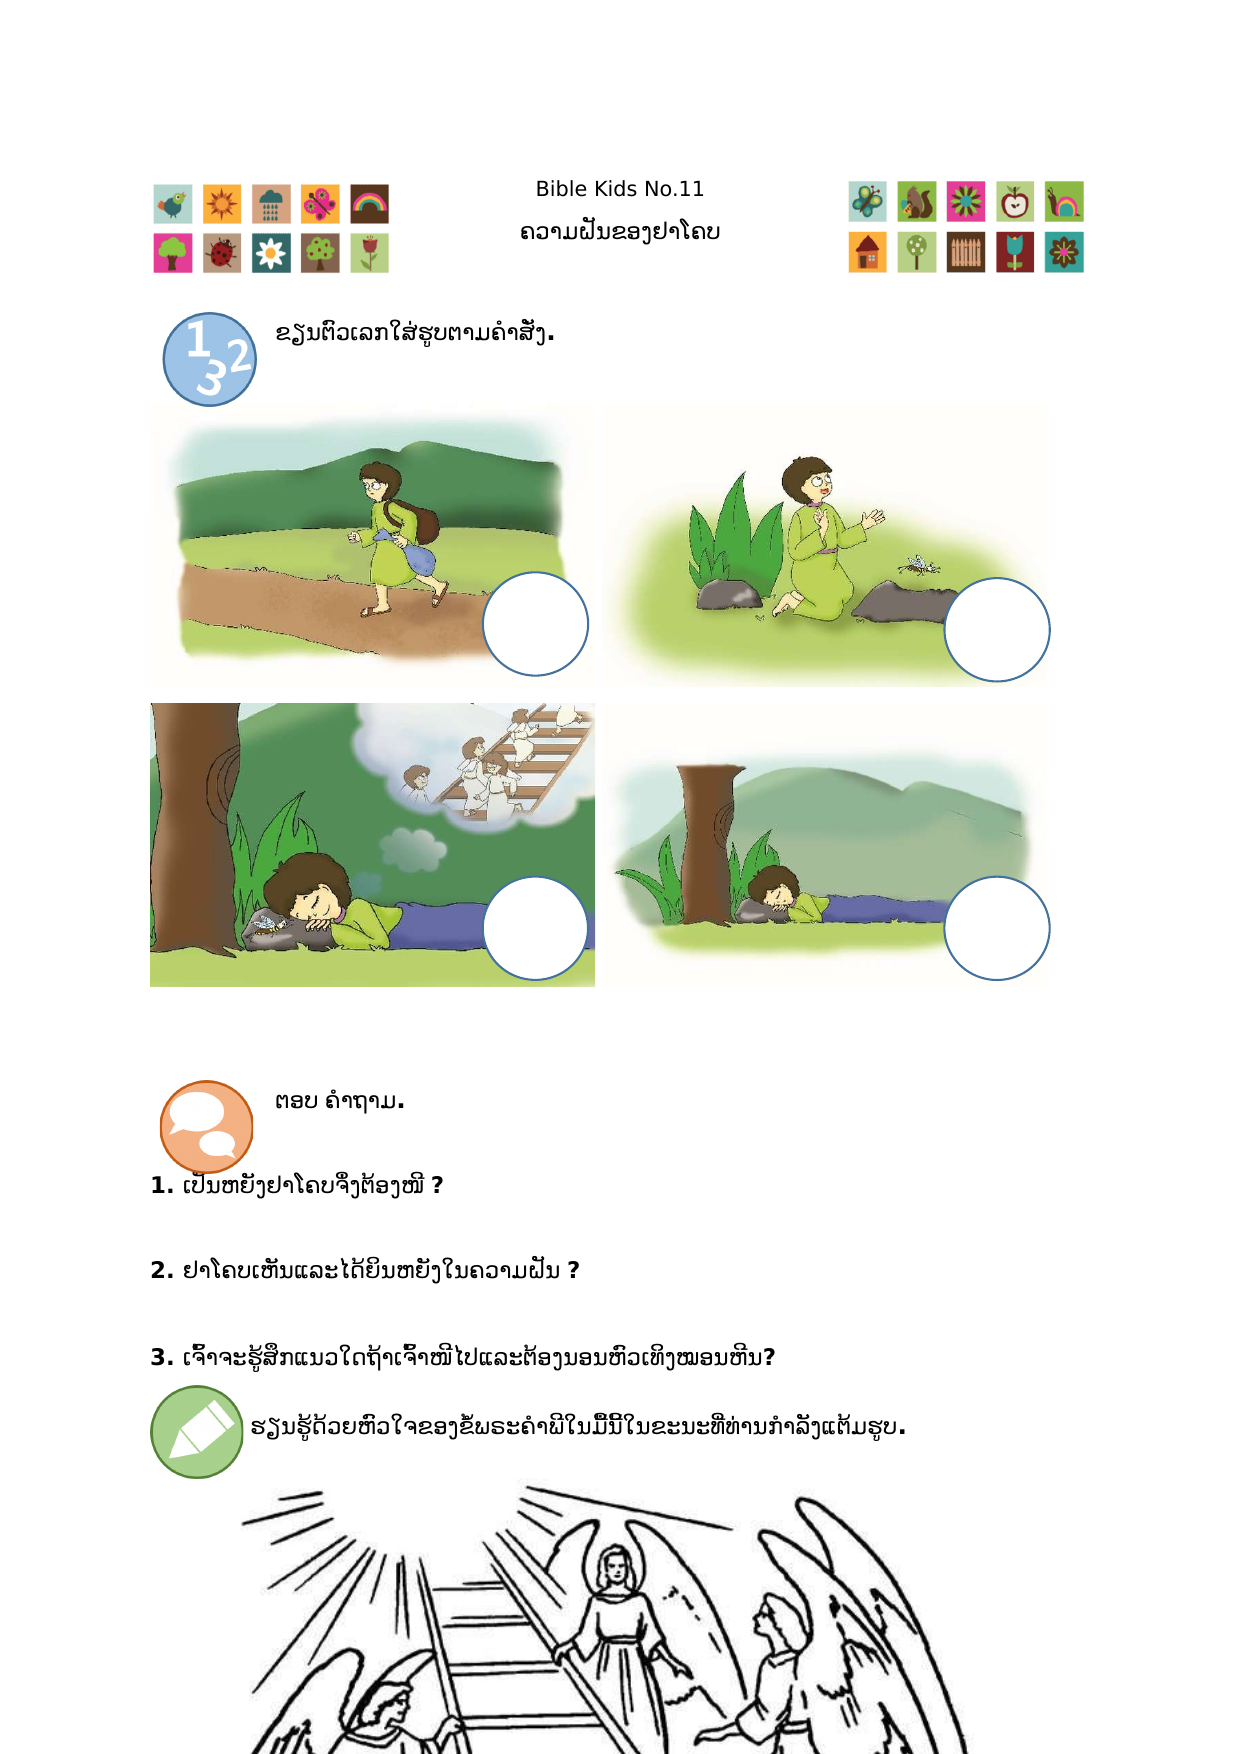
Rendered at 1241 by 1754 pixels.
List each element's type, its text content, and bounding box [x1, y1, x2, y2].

text Bible Kids No.11 [150, 177, 1090, 201]
picture [150, 1385, 1039, 1754]
text 3. ເຈົ້າ​ຈະ​ຮູ້ສຶກ​ແນວ​ໃດ​ຖ້າ​ເຈົ້າ​ໜີ​ໄປ​ແລະ​ຕ້ອງ​ນອນ​ຫົວ​ເທິງ​ໝອນ​ຫີນ? [150, 1344, 1090, 1371]
picture [602, 703, 1048, 987]
picture [843, 179, 1085, 277]
text 2. ຢາໂຄບ​ເຫັນ​ແລະ​ໄດ້​ຍິນ​ຫຍັງ​ໃນ​ຄວາມ​ຝັນ ? [150, 1257, 1090, 1284]
picture [602, 403, 1048, 687]
text ຂຽນຕົວເລກໃສ່ຮູບຕາມຄໍາສັ່ງ. [288, 317, 1090, 346]
picture [150, 703, 596, 987]
text ຄວາມຝັນຂອງຢາໂຄບ [396, 218, 843, 244]
picture [150, 293, 596, 687]
text 1. ເປັນ​ຫຍັງ​ຢາໂຄບ​ຈຶ່ງ​ຕ້ອງ​ໜີ ? [150, 1172, 1090, 1199]
picture [150, 183, 396, 277]
picture [159, 1080, 254, 1174]
text ຮຽນຮູ້ດ້ວຍຫົວໃຈຂອງຂໍ້ພຣະຄໍາພີໃນມື້ນີ້ໃນຂະນະທີ່ທ່ານກໍາລັງແຕ້ມຮູບ. [244, 1411, 1090, 1440]
text ຕອບ ຄຳຖາມ. [254, 1086, 1090, 1115]
